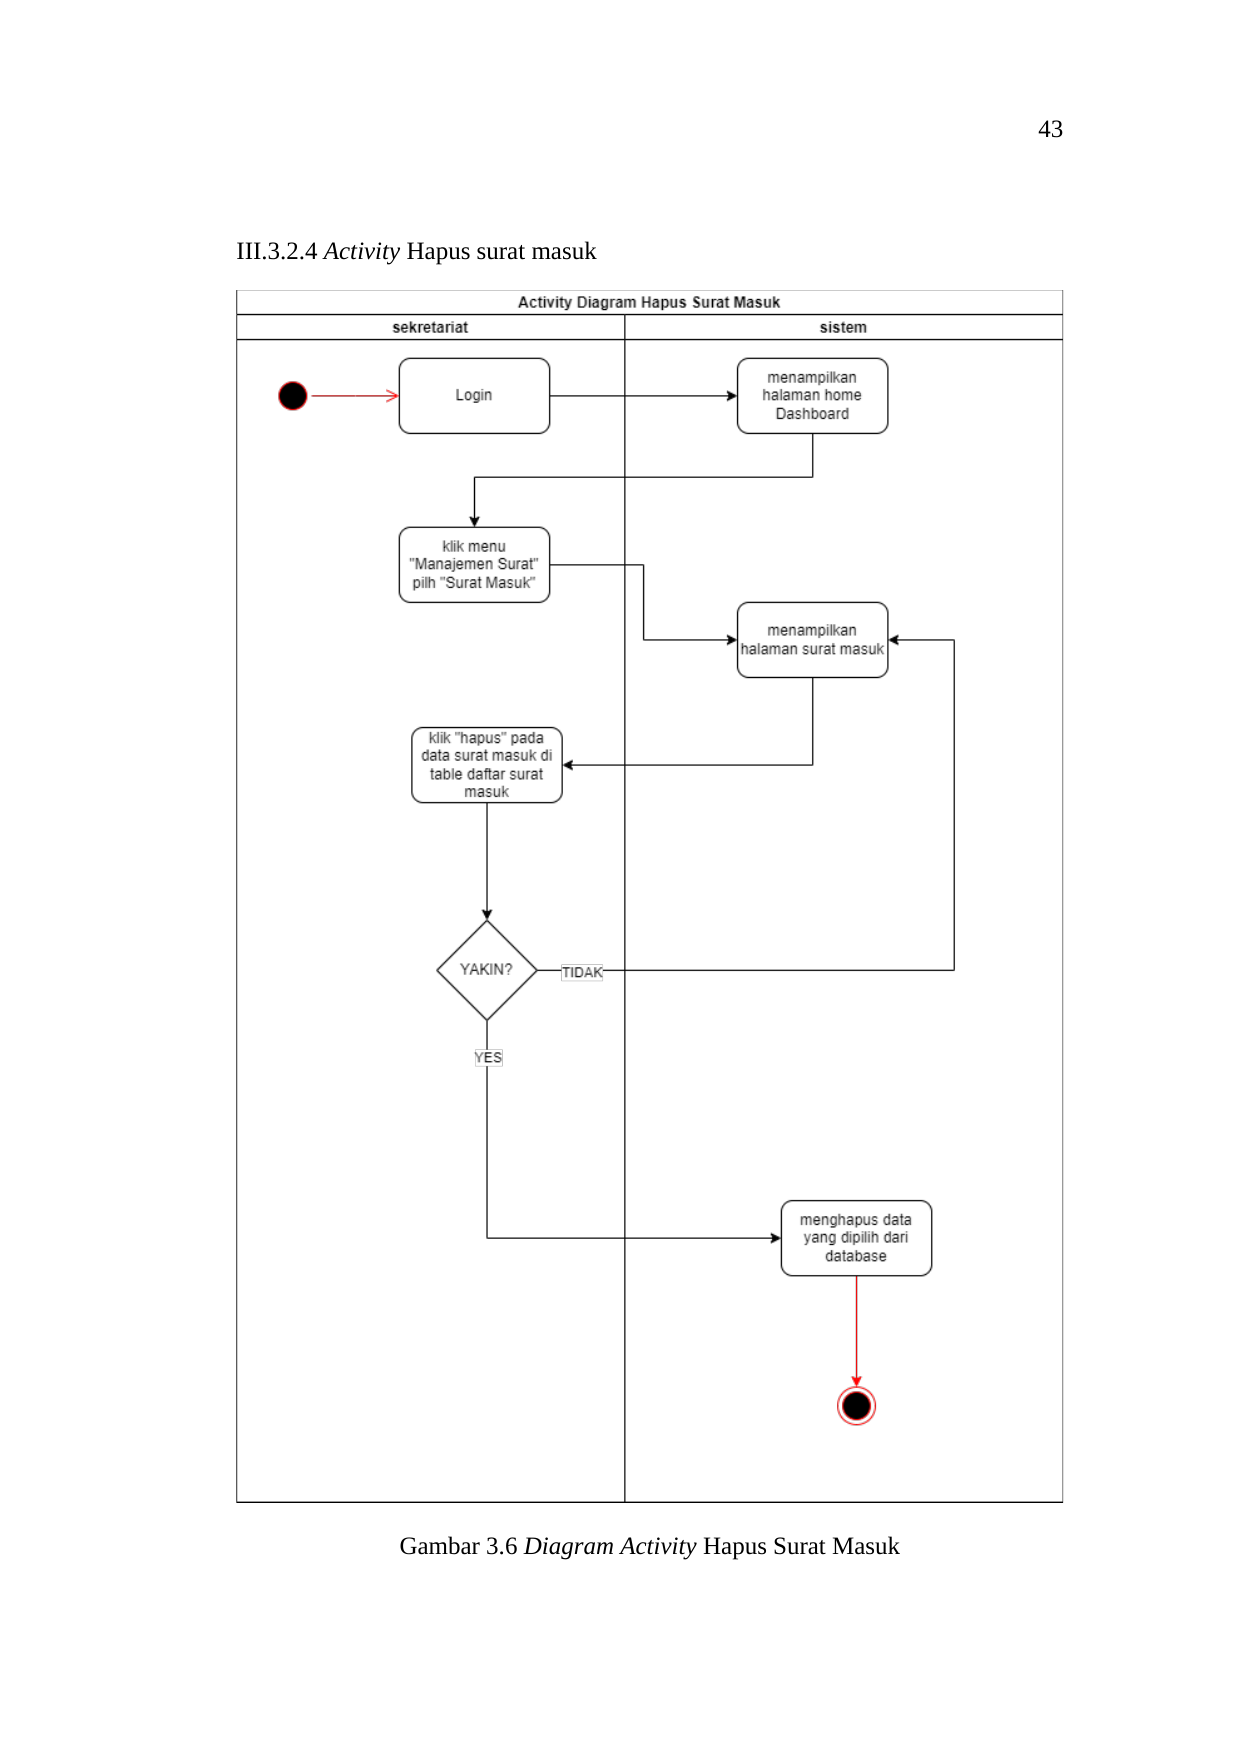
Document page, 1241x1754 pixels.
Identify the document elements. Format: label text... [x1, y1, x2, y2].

subtitle Activity Hapus surat masuk [236, 236, 1063, 265]
picture [236, 290, 1064, 1503]
text Gambar 3.6 Diagram Activity Hapus Surat Masuk [236, 1531, 1063, 1559]
